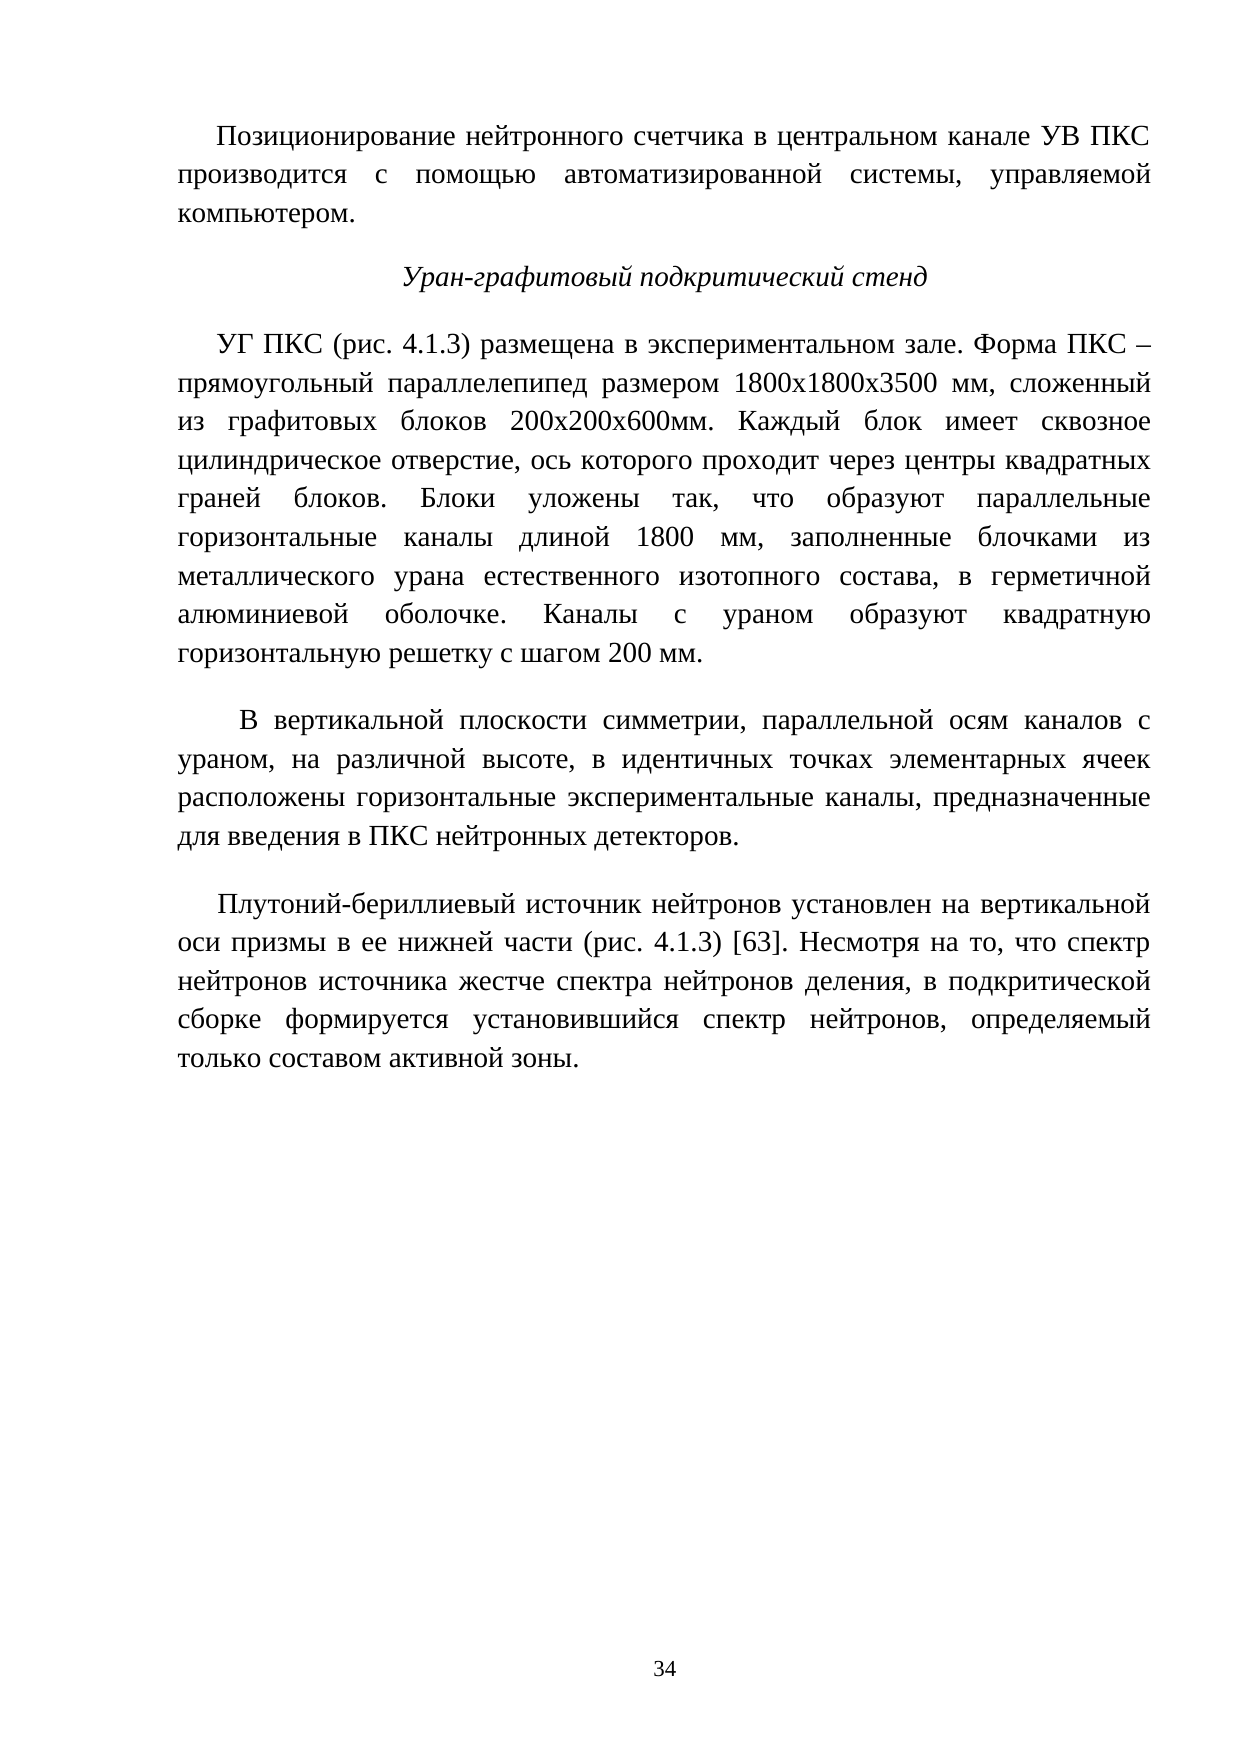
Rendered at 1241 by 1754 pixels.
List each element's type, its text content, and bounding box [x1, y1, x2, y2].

text УГ ПКС (рис. 4.1.3) размещена в экспериментальном зале. Форма ПКС – прямоугольный параллелепипед размером 1800х1800х3500 мм, сложенный из графитовых блоков 200х200х600мм. Каждый блок имеет сквозное цилиндрическое отверстие, ось которого проходит через центры квадратных граней блоков. Блоки уложены так, что образуют параллельные горизонтальные каналы длиной 1800 мм, заполненные блочками из металлического урана естественного изотопного состава, в герметичной алюминиевой оболочке. Каналы с ураном образуют квадратную горизонтальную решетку с шагом 200 мм. [177, 326, 1152, 668]
text В вертикальной плоскости симметрии, параллельной осям каналов с ураном, на различной высоте, в идентичных точках элементарных ячеек расположены горизонтальные экспериментальные каналы, предназначенные для введения в ПКС нейтронных детекторов. [177, 702, 1152, 852]
text Позиционирование нейтронного счетчика в центральном канале УВ ПКС производится с помощью автоматизированной системы, управляемой компьютером. [177, 118, 1152, 229]
text Уран-графитовый подкритический стенд [177, 259, 1152, 292]
text Плутоний-бериллиевый источник нейтронов установлен на вертикальной оси призмы в ее нижней части (рис. 4.1.3) [63]. Несмотря на то, что спектр нейтронов источника жестче спектра нейтронов деления, в подкритической сборке формируется установившийся спектр нейтронов, определяемый только составом активной зоны. [177, 886, 1152, 1073]
